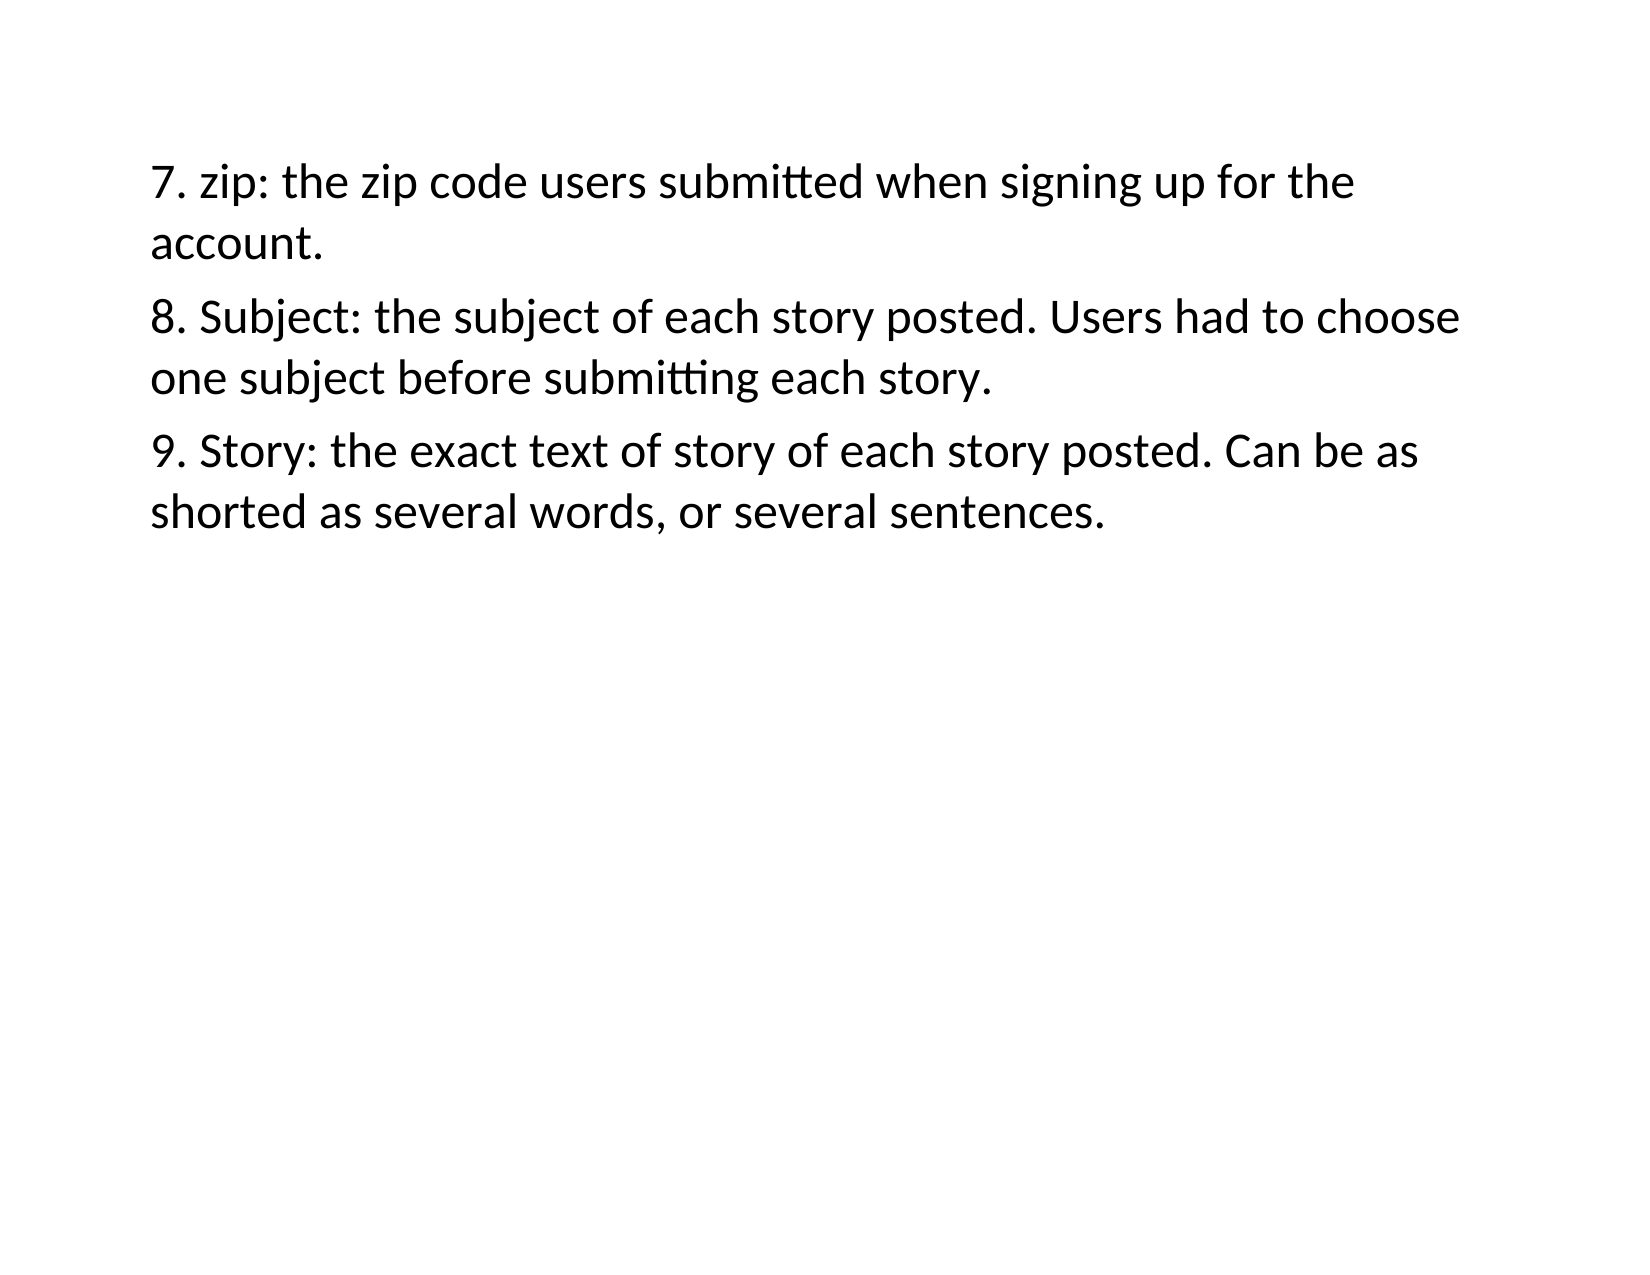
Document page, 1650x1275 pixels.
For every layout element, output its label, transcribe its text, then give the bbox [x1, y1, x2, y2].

text 8. Subject: the subject of each story posted. Users had to choose one subject before submitting each story. [150, 284, 1500, 407]
text 9. Story: the exact text of story of each story posted. Can be as shorted as several words, or several sentences. [150, 419, 1500, 541]
text 7. zip: the zip code users submitted when signing up for the account. [150, 150, 1500, 272]
